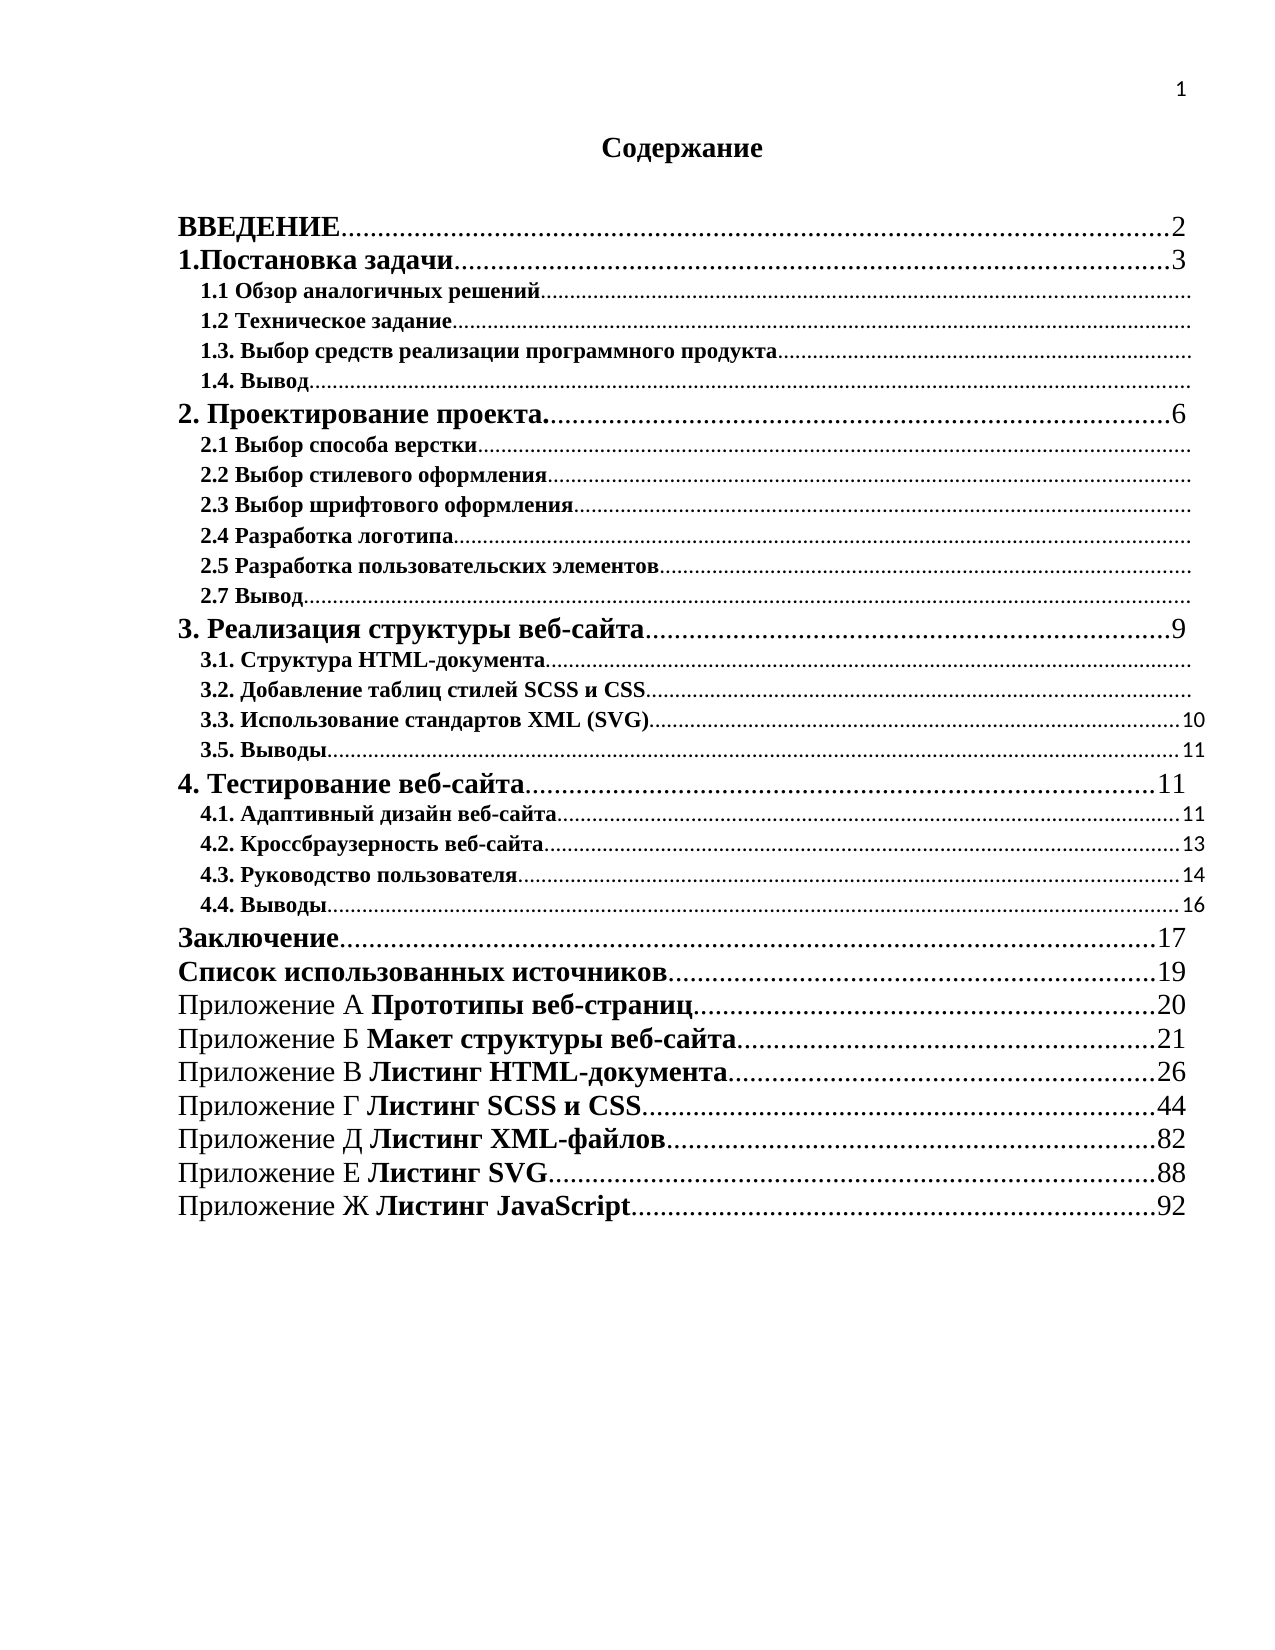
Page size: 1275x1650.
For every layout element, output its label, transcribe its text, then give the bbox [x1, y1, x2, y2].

text Содержание [177, 130, 1186, 163]
